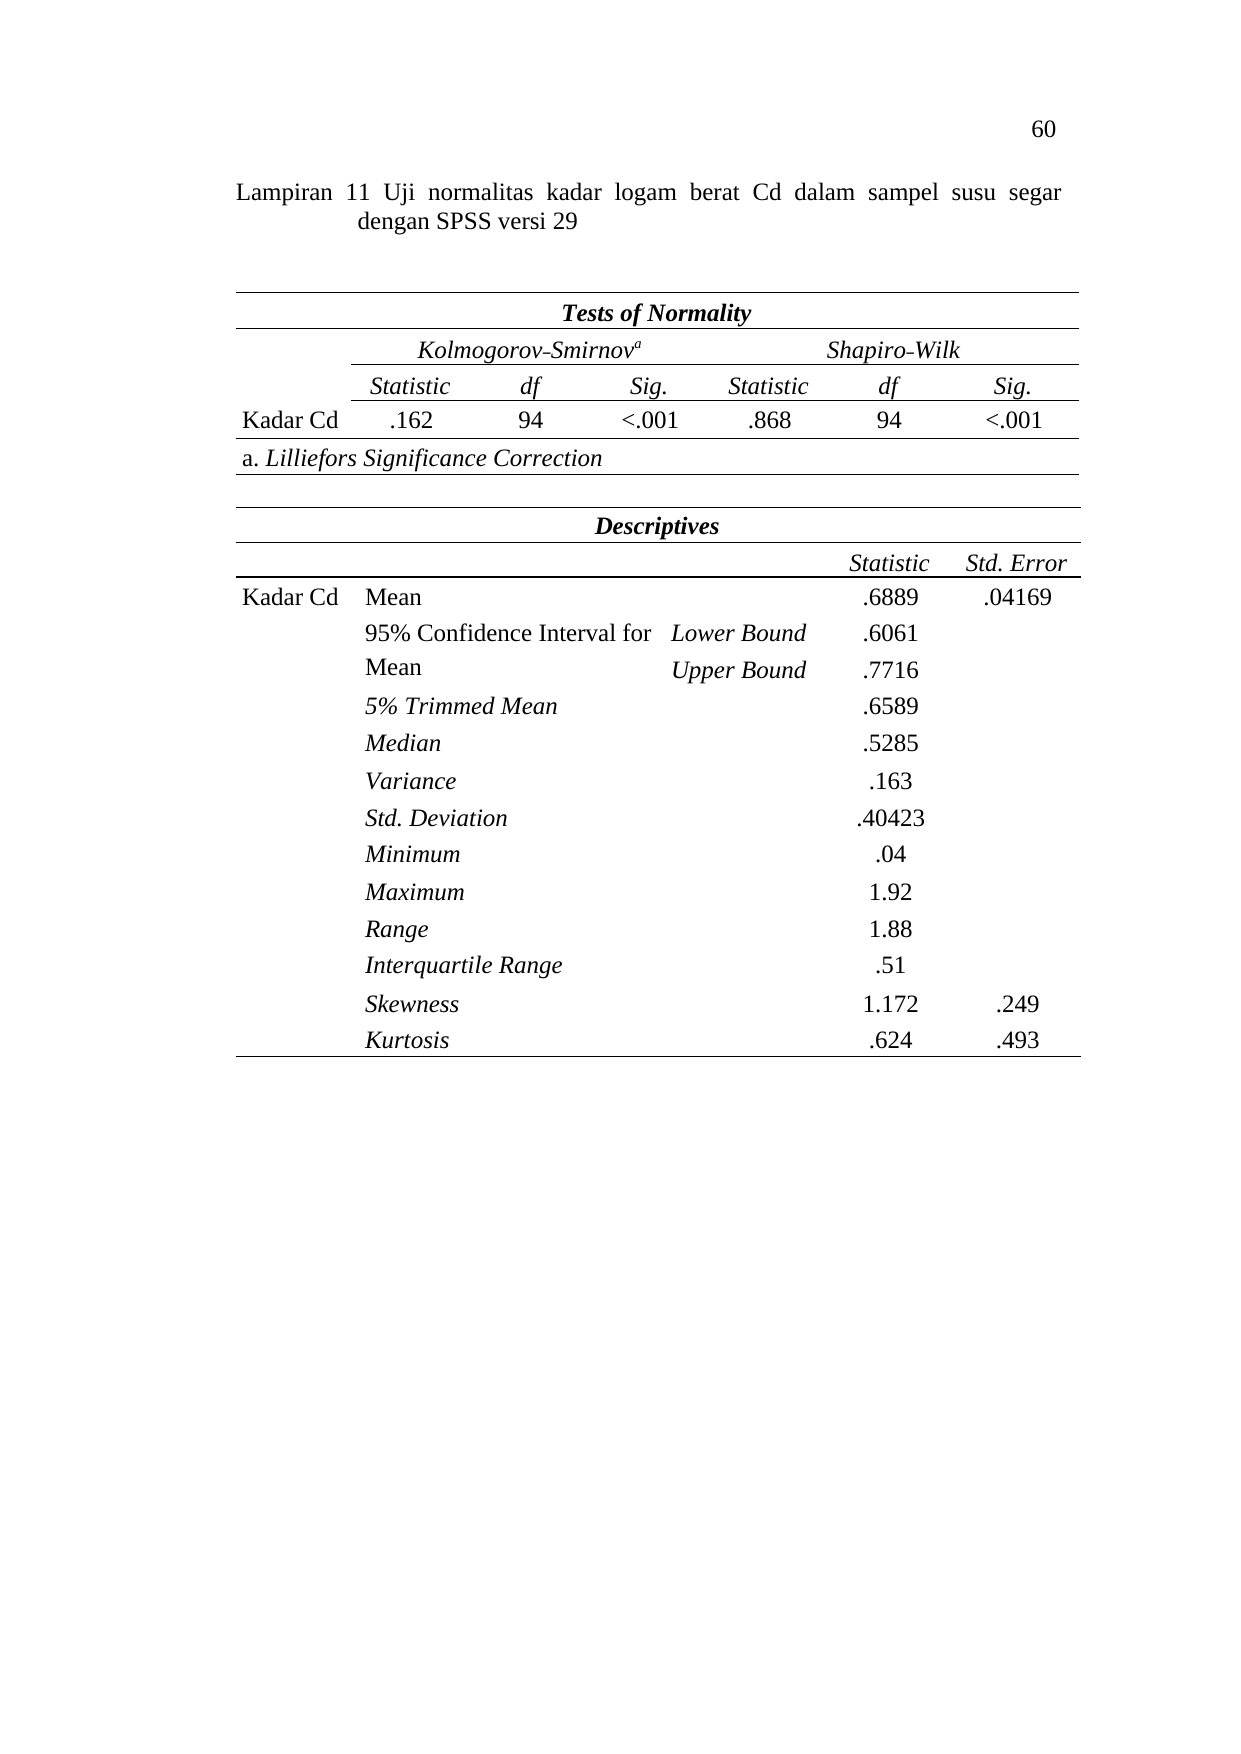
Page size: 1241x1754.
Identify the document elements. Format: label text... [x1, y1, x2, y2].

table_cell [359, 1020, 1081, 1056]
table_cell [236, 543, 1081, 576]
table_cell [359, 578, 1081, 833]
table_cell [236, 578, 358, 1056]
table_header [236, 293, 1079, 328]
text Lampiran 11 Uji normalitas kadar logam berat Cd dalam sampel susu segar dengan SPSS versi 29 [236, 177, 1063, 234]
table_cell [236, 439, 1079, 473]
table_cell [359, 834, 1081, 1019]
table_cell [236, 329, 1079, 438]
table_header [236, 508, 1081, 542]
